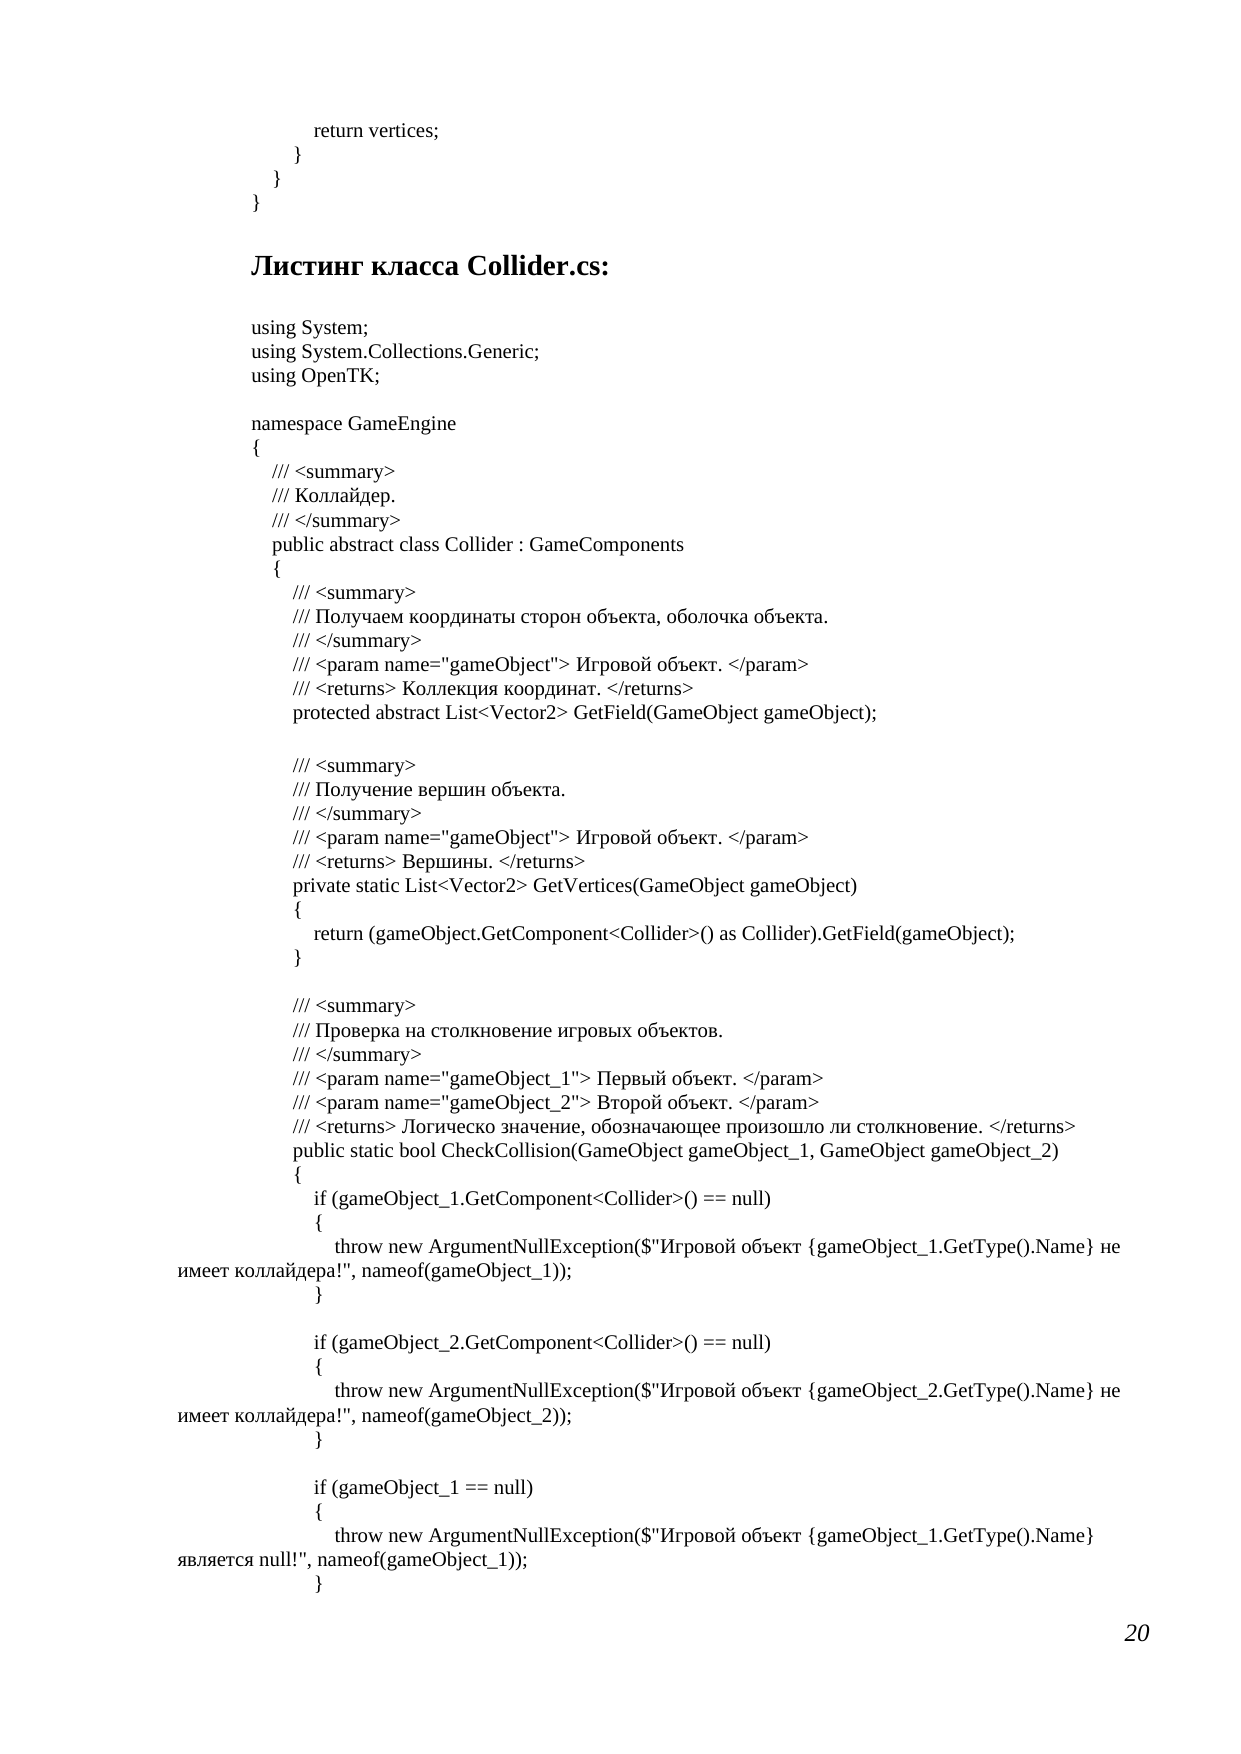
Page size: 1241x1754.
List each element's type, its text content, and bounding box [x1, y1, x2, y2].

text /// <summary> [177, 993, 1152, 1017]
text public abstract class Collider : GameComponents [177, 532, 1152, 556]
text throw new ArgumentNullException($"Игровой объект {gameObject_1.GetType().Name} не имеет коллайдера!", nameof(gameObject_1)); [177, 1234, 1152, 1282]
text /// Коллайдер. [177, 483, 1152, 507]
text } [177, 945, 1152, 969]
text { [177, 435, 1152, 459]
text protected abstract List<Vector2> GetField(GameObject gameObject); [177, 700, 1152, 724]
text { [177, 1499, 1152, 1523]
text /// Проверка на столкновение игровых объектов. [177, 1017, 1152, 1042]
text /// <param name="gameObject_2"> Второй объект. </param> [177, 1090, 1152, 1114]
text throw new ArgumentNullException($"Игровой объект {gameObject_2.GetType().Name} не имеет коллайдера!", nameof(gameObject_2)); [177, 1378, 1152, 1427]
text { [177, 1354, 1152, 1378]
text } [177, 166, 1152, 190]
text } [177, 142, 1152, 166]
text /// <param name="gameObject"> Игровой объект. </param> [177, 652, 1152, 676]
text /// </summary> [177, 801, 1152, 825]
text { [177, 1162, 1152, 1186]
text /// Получаем координаты сторон объекта, оболочка объекта. [177, 604, 1152, 628]
text /// <returns> Логическо значение, обозначающее произошло ли столкновение. </returns> [177, 1114, 1152, 1138]
text /// Получение вершин объекта. [177, 777, 1152, 801]
text } [177, 1282, 1152, 1306]
text /// </summary> [177, 507, 1152, 532]
text if (gameObject_2.GetComponent<Collider>() == null) [177, 1330, 1152, 1354]
text /// </summary> [177, 1042, 1152, 1066]
text if (gameObject_1.GetComponent<Collider>() == null) [177, 1186, 1152, 1210]
text } [177, 1571, 1152, 1595]
text namespace GameEngine [177, 411, 1152, 435]
text /// <returns> Вершины. </returns> [177, 849, 1152, 873]
text return (gameObject.GetComponent<Collider>() as Collider).GetField(gameObject); [177, 921, 1152, 945]
text throw new ArgumentNullException($"Игровой объект {gameObject_1.GetType().Name} является null!", nameof(gameObject_1)); [177, 1523, 1152, 1571]
text { [177, 1210, 1152, 1234]
text using System; [177, 315, 1152, 339]
text { [177, 897, 1152, 921]
text using OpenTK; [177, 363, 1152, 387]
text /// <summary> [177, 753, 1152, 777]
text public static bool CheckCollision(GameObject gameObject_1, GameObject gameObject_2) [177, 1138, 1152, 1162]
text /// </summary> [177, 628, 1152, 652]
text } [177, 1427, 1152, 1451]
text } [177, 190, 1152, 214]
text /// <param name="gameObject"> Игровой объект. </param> [177, 825, 1152, 849]
text private static List<Vector2> GetVertices(GameObject gameObject) [177, 873, 1152, 897]
text using System.Collections.Generic; [177, 339, 1152, 363]
text /// <param name="gameObject_1"> Первый объект. </param> [177, 1066, 1152, 1090]
text Листинг класса Collider.cs: [177, 248, 1152, 281]
text /// <summary> [177, 580, 1152, 604]
text { [177, 556, 1152, 580]
text /// <returns> Коллекция координат. </returns> [177, 676, 1152, 700]
text /// <summary> [177, 459, 1152, 483]
text return vertices; [177, 118, 1152, 142]
text if (gameObject_1 == null) [177, 1475, 1152, 1499]
